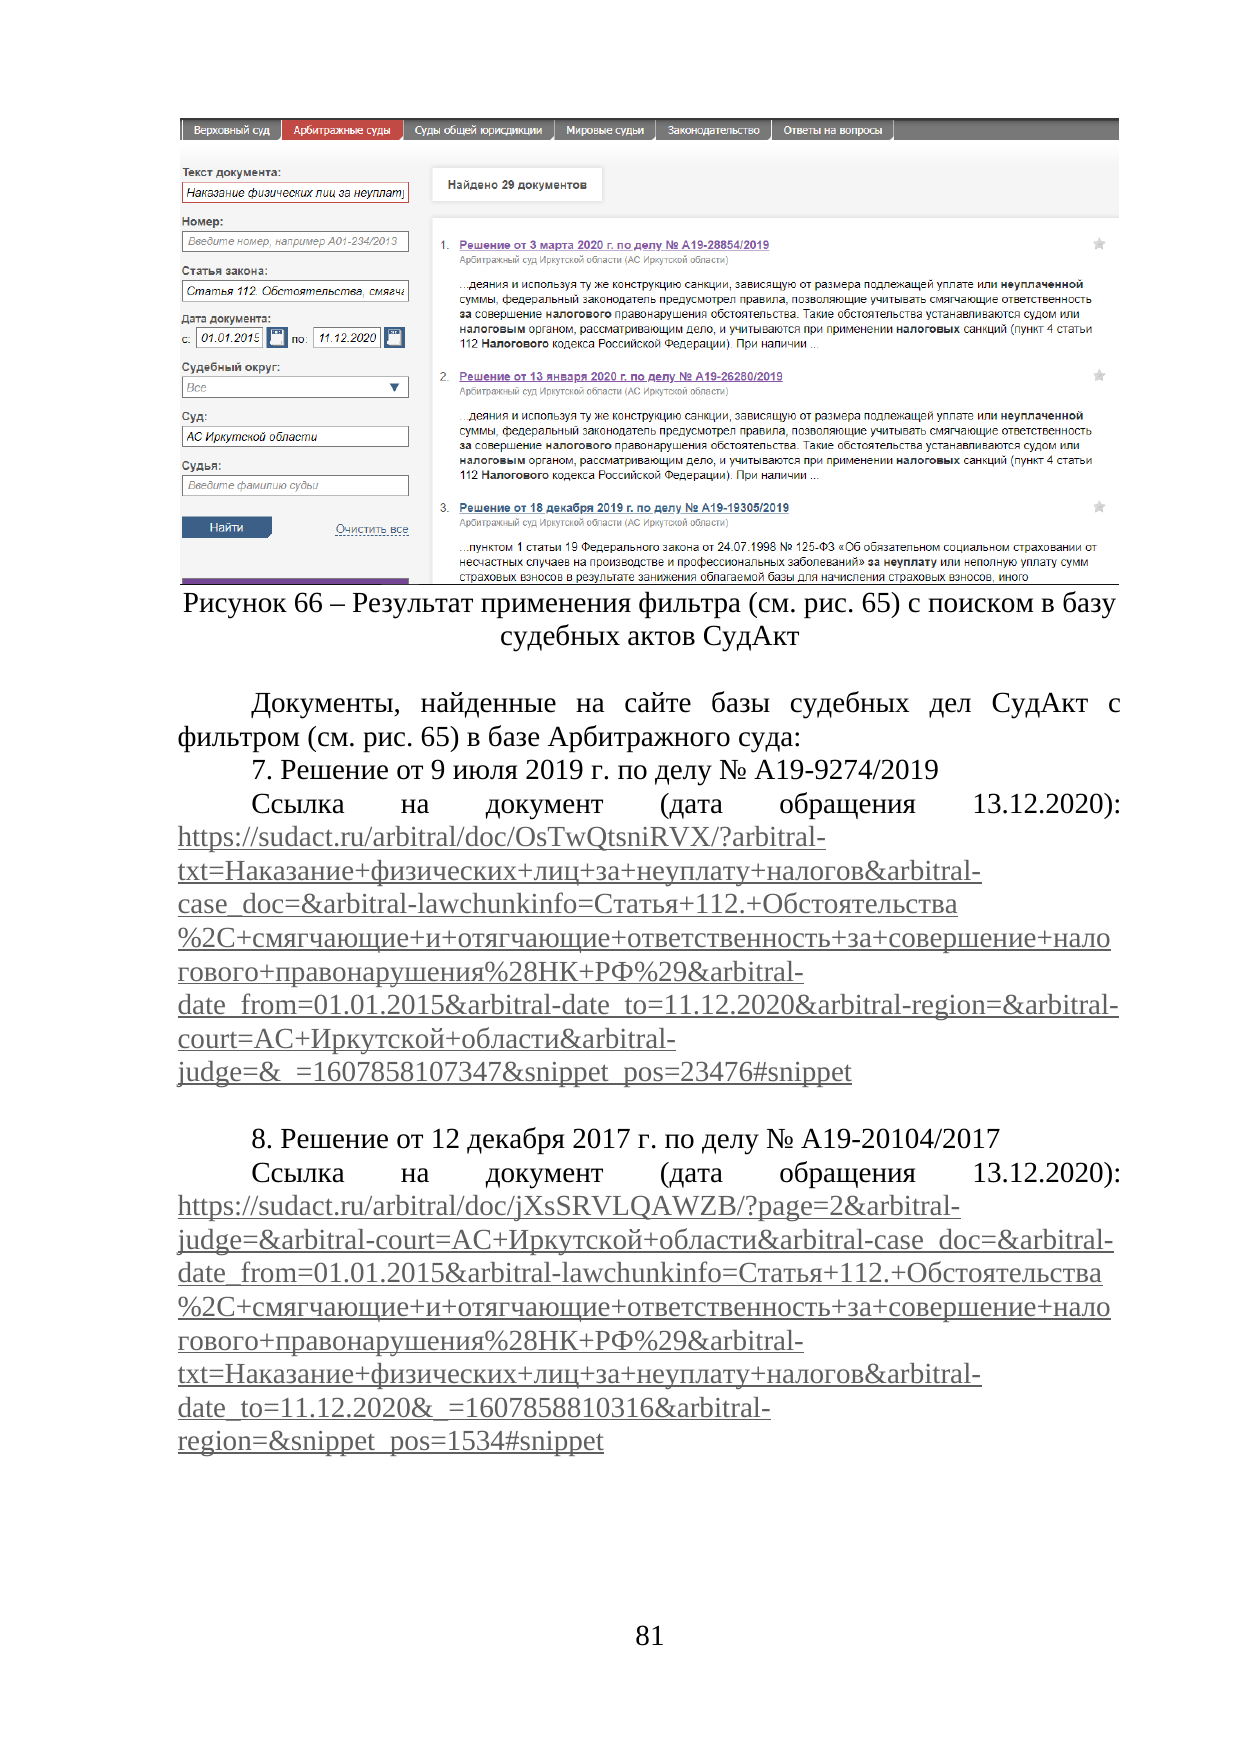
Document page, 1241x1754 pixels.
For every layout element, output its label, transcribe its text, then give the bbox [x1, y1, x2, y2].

text 8. Решение от 12 декабря 2017 г. по делу № А19-20104/2017 [177, 1121, 1122, 1155]
text 7. Решение от 9 июля 2019 г. по делу № А19-9274/2019 [177, 752, 1122, 786]
text Ссылка на документ (дата обращения 13.12.2020): https://sudact.ru/arbitral/doc/OsTwQtsniRVX/?arbitral-txt=Наказание+физических+лиц+за+неуплату+налогов&arbitral-case_doc=&arbitral-lawchunkinfo=Статья+112.+Обстоятельства%2C+смягчающие+и+отягчающие+ответственность+за+совершение+налогового+правонарушения%28НК+РФ%29&arbitral-date_from=01.01.2015&arbitral-date_to=11.12.2020&arbitral-region=&arbitral-court=АС+Иркутской+области&arbitral-judge=&_=1607858107347&snippet_pos=23476#snippet [177, 786, 1122, 1088]
picture [180, 118, 1119, 585]
text Документы, найденные на сайте базы судебных дел СудАкт с фильтром (см. рис. 65) в базе Арбитражного суда: [177, 685, 1122, 752]
text Ссылка на документ (дата обращения 13.12.2020): https://sudact.ru/arbitral/doc/jXsSRVLQAWZB/?page=2&arbitral-judge=&arbitral-court=АС+Иркутской+области&arbitral-case_doc=&arbitral-date_from=01.01.2015&arbitral-lawchunkinfo=Статья+112.+Обстоятельства%2C+смягчающие+и+отягчающие+ответственность+за+совершение+налогового+правонарушения%28НК+РФ%29&arbitral-txt=Наказание+физических+лиц+за+неуплату+налогов&arbitral-date_to=11.12.2020&_=1607858810316&arbitral-region=&snippet_pos=1534#snippet [177, 1155, 1122, 1457]
text Рисунок 66 – Результат применения фильтра (см. рис. 65) с поиском в базу судебных актов СудАкт [177, 585, 1122, 652]
